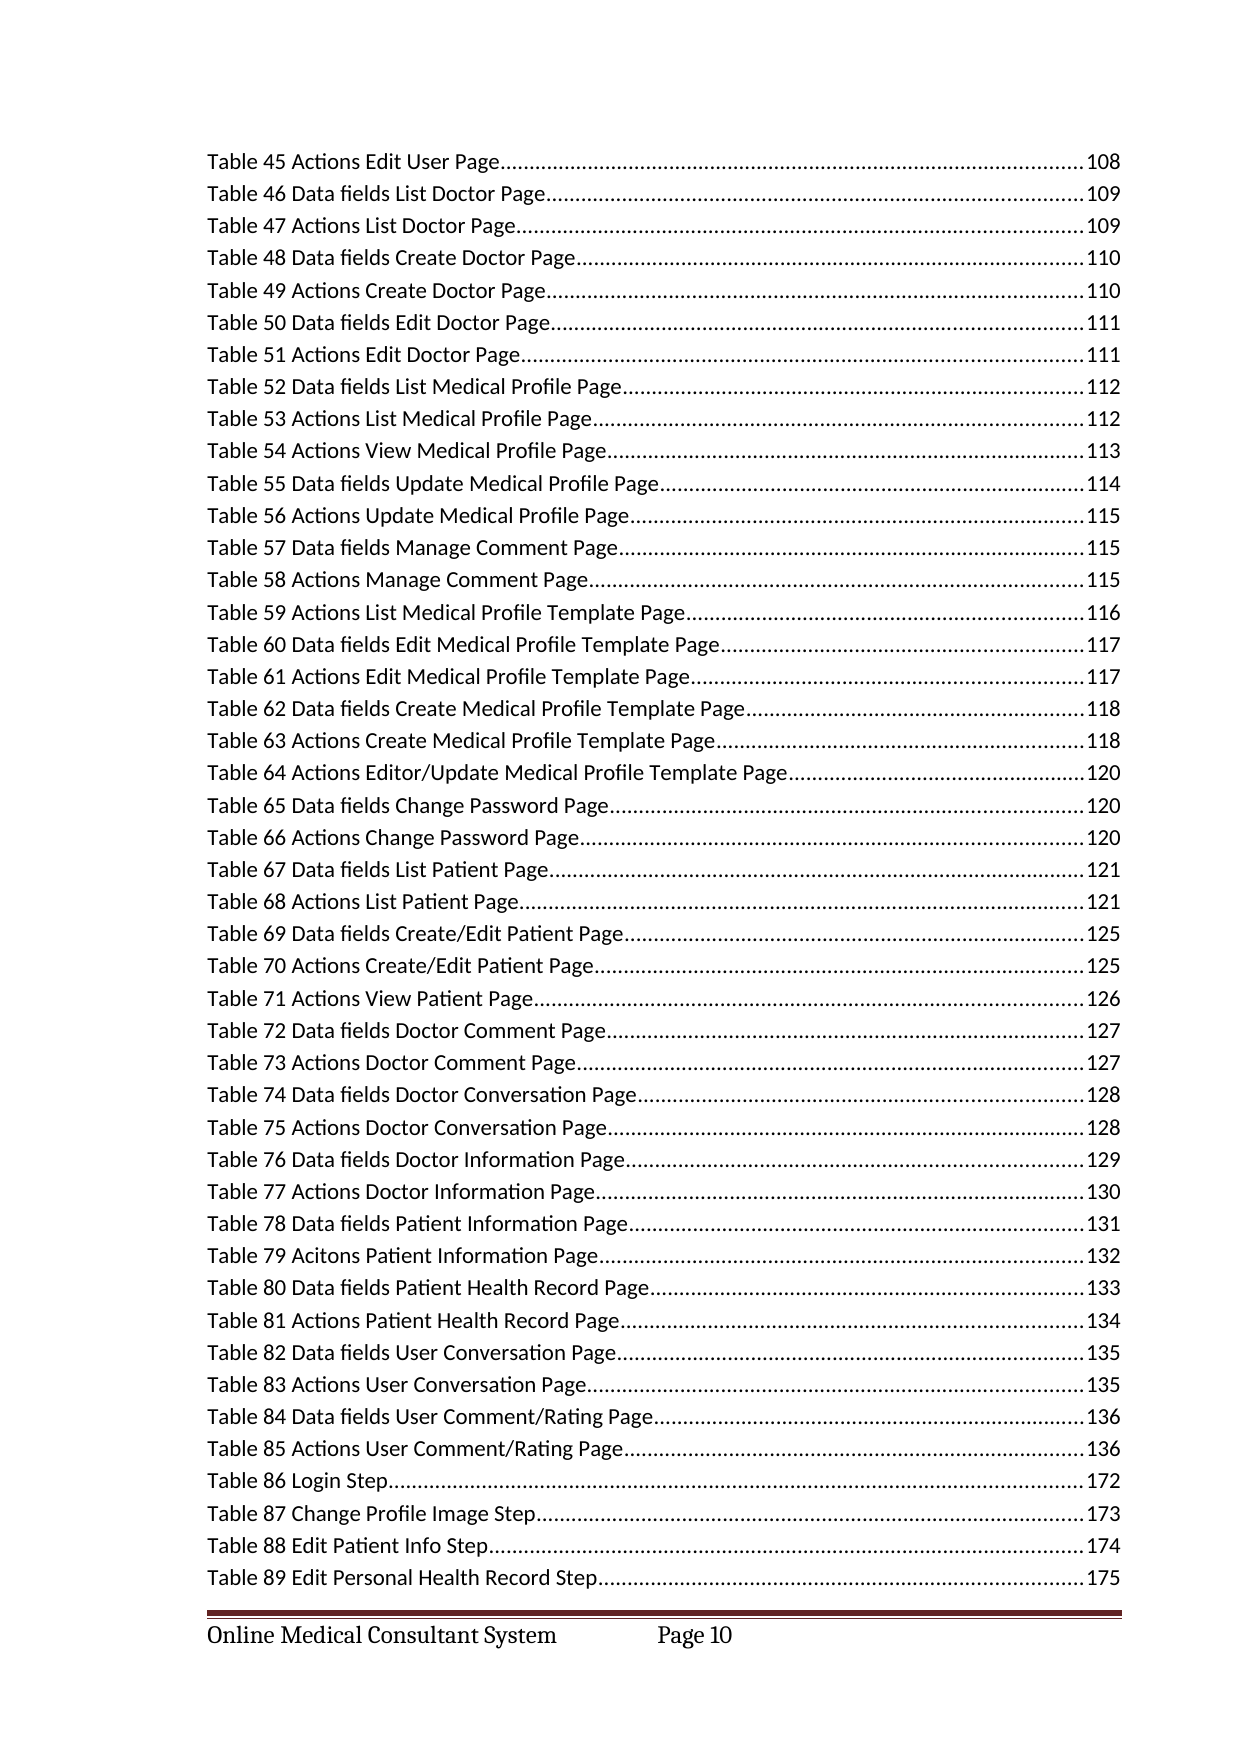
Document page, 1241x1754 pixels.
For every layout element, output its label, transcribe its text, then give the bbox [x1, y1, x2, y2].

text Table 81 Actions Patient Health Record Page 134 [207, 1306, 1122, 1334]
text Table 64 Actions Editor/Update Medical Profile Template Page 120 [207, 758, 1122, 787]
text Table 82 Data fields User Conversation Page 135 [207, 1338, 1122, 1366]
text Table 55 Data fields Update Medical Profile Page 114 [207, 469, 1122, 497]
text Table 80 Data fields Patient Health Record Page 133 [207, 1273, 1122, 1302]
text Table 67 Data fields List Patient Page 121 [207, 855, 1122, 883]
text Table 68 Actions List Patient Page 121 [207, 887, 1122, 915]
text Table 48 Data fields Create Doctor Page 110 [207, 243, 1122, 272]
text Table 46 Data fields List Doctor Page 109 [207, 179, 1122, 207]
text Table 51 Actions Edit Doctor Page 111 [207, 340, 1122, 368]
text Table 75 Actions Doctor Conversation Page 128 [207, 1113, 1122, 1141]
text Table 65 Data fields Change Password Page 120 [207, 791, 1122, 819]
text Table 53 Actions List Medical Profile Page 112 [207, 404, 1122, 432]
text Table 58 Actions Manage Comment Page 115 [207, 565, 1122, 593]
text Table 74 Data fields Doctor Conversation Page 128 [207, 1080, 1122, 1108]
text Table 50 Data fields Edit Doctor Page 111 [207, 308, 1122, 336]
text Table 79 Acitons Patient Information Page 132 [207, 1241, 1122, 1269]
text Table 73 Actions Doctor Comment Page 127 [207, 1048, 1122, 1076]
text Table 54 Actions View Medical Profile Page 113 [207, 437, 1122, 465]
text Table 70 Actions Create/Edit Patient Page 125 [207, 952, 1122, 980]
text Table 88 Edit Patient Info Step 174 [207, 1531, 1122, 1559]
text Table 56 Actions Update Medical Profile Page 115 [207, 501, 1122, 529]
text Table 66 Actions Change Password Page 120 [207, 823, 1122, 851]
text Table 49 Actions Create Doctor Page 110 [207, 276, 1122, 304]
text Table 63 Actions Create Medical Profile Template Page 118 [207, 726, 1122, 754]
text Table 85 Actions User Comment/Rating Page 136 [207, 1434, 1122, 1462]
text Table 59 Actions List Medical Profile Template Page 116 [207, 598, 1122, 626]
text Table 87 Change Profile Image Step 173 [207, 1499, 1122, 1527]
text Table 89 Edit Personal Health Record Step 175 [207, 1563, 1122, 1591]
text Table 83 Actions User Conversation Page 135 [207, 1370, 1122, 1398]
text Table 86 Login Step 172 [207, 1467, 1122, 1495]
text Table 62 Data fields Create Medical Profile Template Page 118 [207, 694, 1122, 722]
text Table 52 Data fields List Medical Profile Page 112 [207, 372, 1122, 400]
text Table 57 Data fields Manage Comment Page 115 [207, 533, 1122, 561]
text Table 60 Data fields Edit Medical Profile Template Page 117 [207, 630, 1122, 658]
text Table 61 Actions Edit Medical Profile Template Page 117 [207, 662, 1122, 690]
text Table 71 Actions View Patient Page 126 [207, 984, 1122, 1012]
text Table 72 Data fields Doctor Comment Page 127 [207, 1016, 1122, 1044]
text Table 47 Actions List Doctor Page 109 [207, 211, 1122, 239]
text Table 84 Data fields User Comment/Rating Page 136 [207, 1402, 1122, 1430]
text Table 77 Actions Doctor Information Page 130 [207, 1177, 1122, 1205]
text Table 69 Data fields Create/Edit Patient Page 125 [207, 919, 1122, 947]
text Table 45 Actions Edit User Page 108 [207, 147, 1122, 175]
text Table 76 Data fields Doctor Information Page 129 [207, 1145, 1122, 1173]
text Table 78 Data fields Patient Information Page 131 [207, 1209, 1122, 1237]
